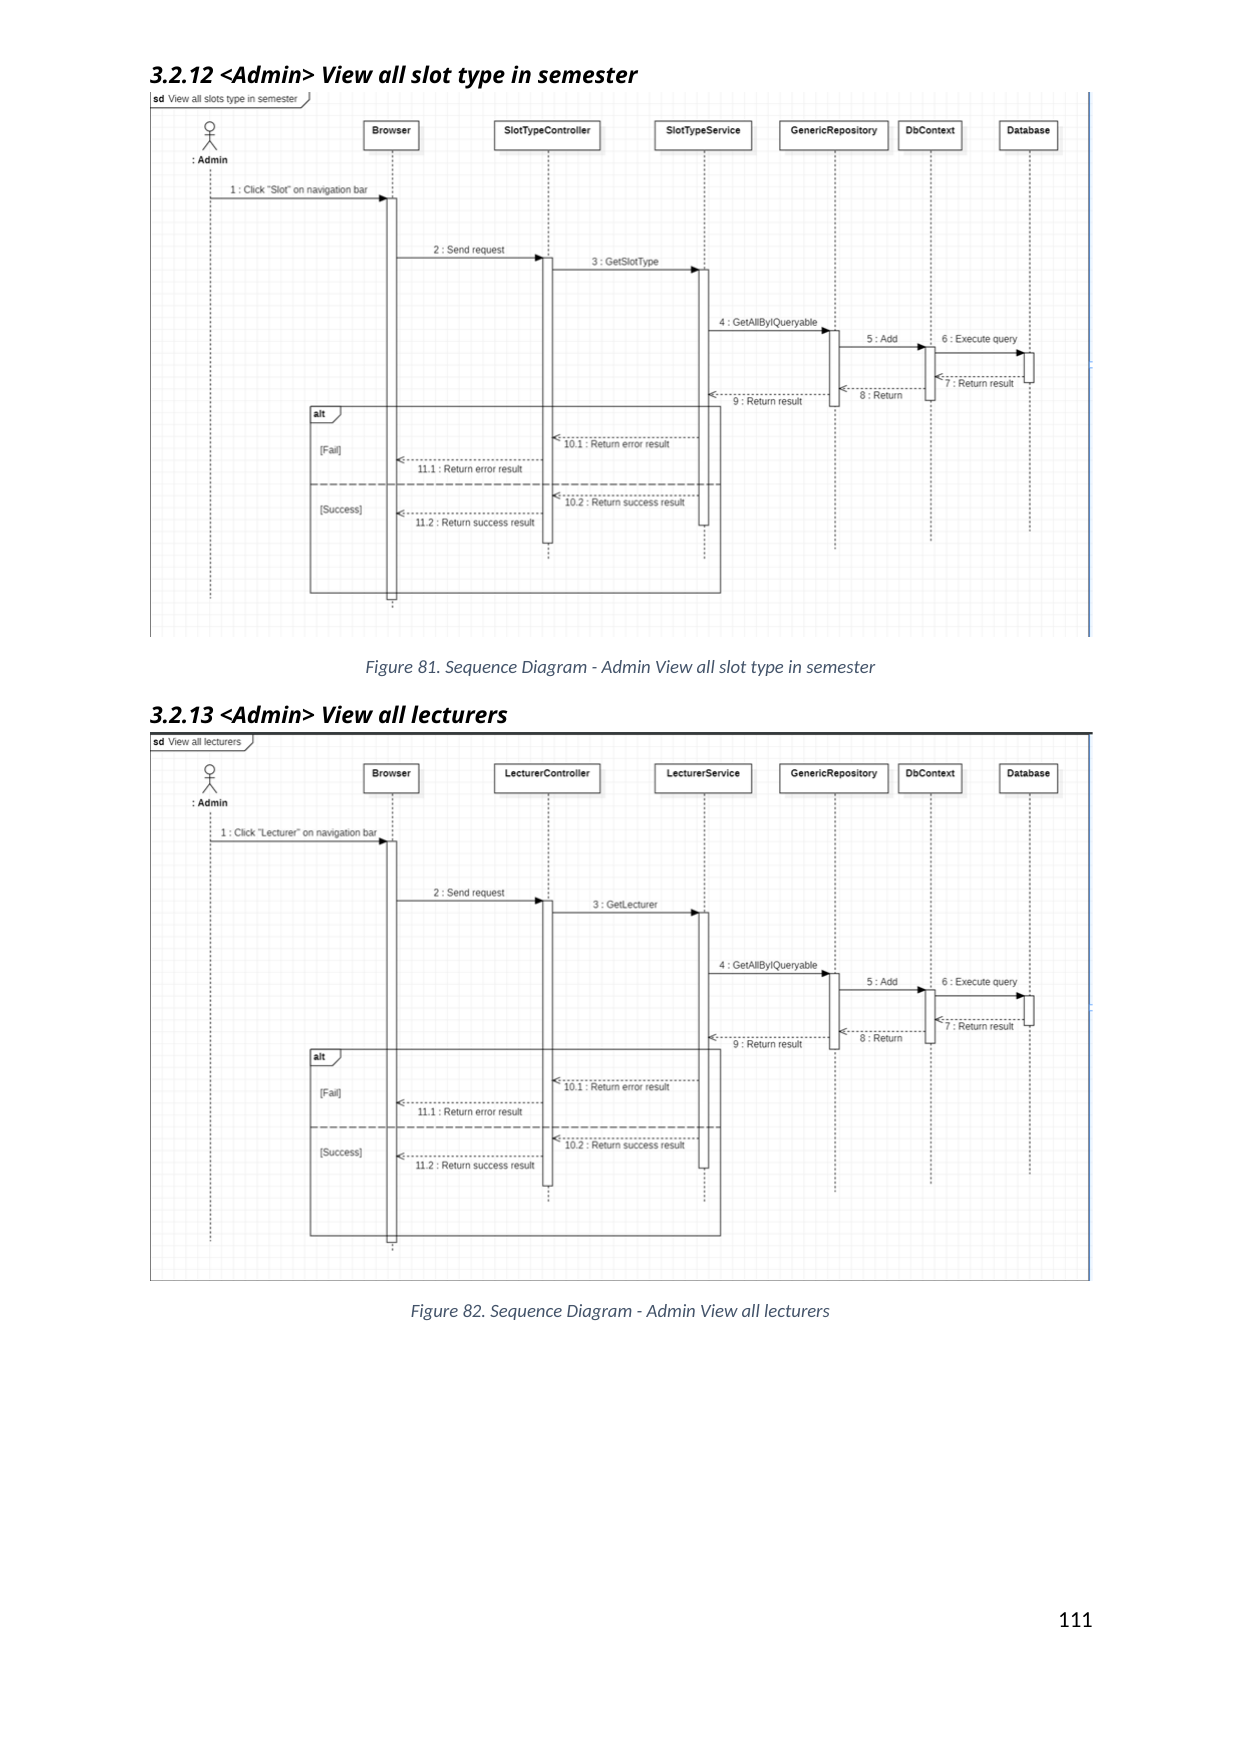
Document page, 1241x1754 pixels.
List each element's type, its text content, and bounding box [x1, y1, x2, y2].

picture [150, 92, 1093, 637]
subtitle 3.2.13 <Admin> View all lecturers [150, 699, 1093, 730]
picture [150, 732, 1093, 1281]
subtitle 3.2.12 <Admin> View all slot type in semester [150, 59, 1093, 90]
